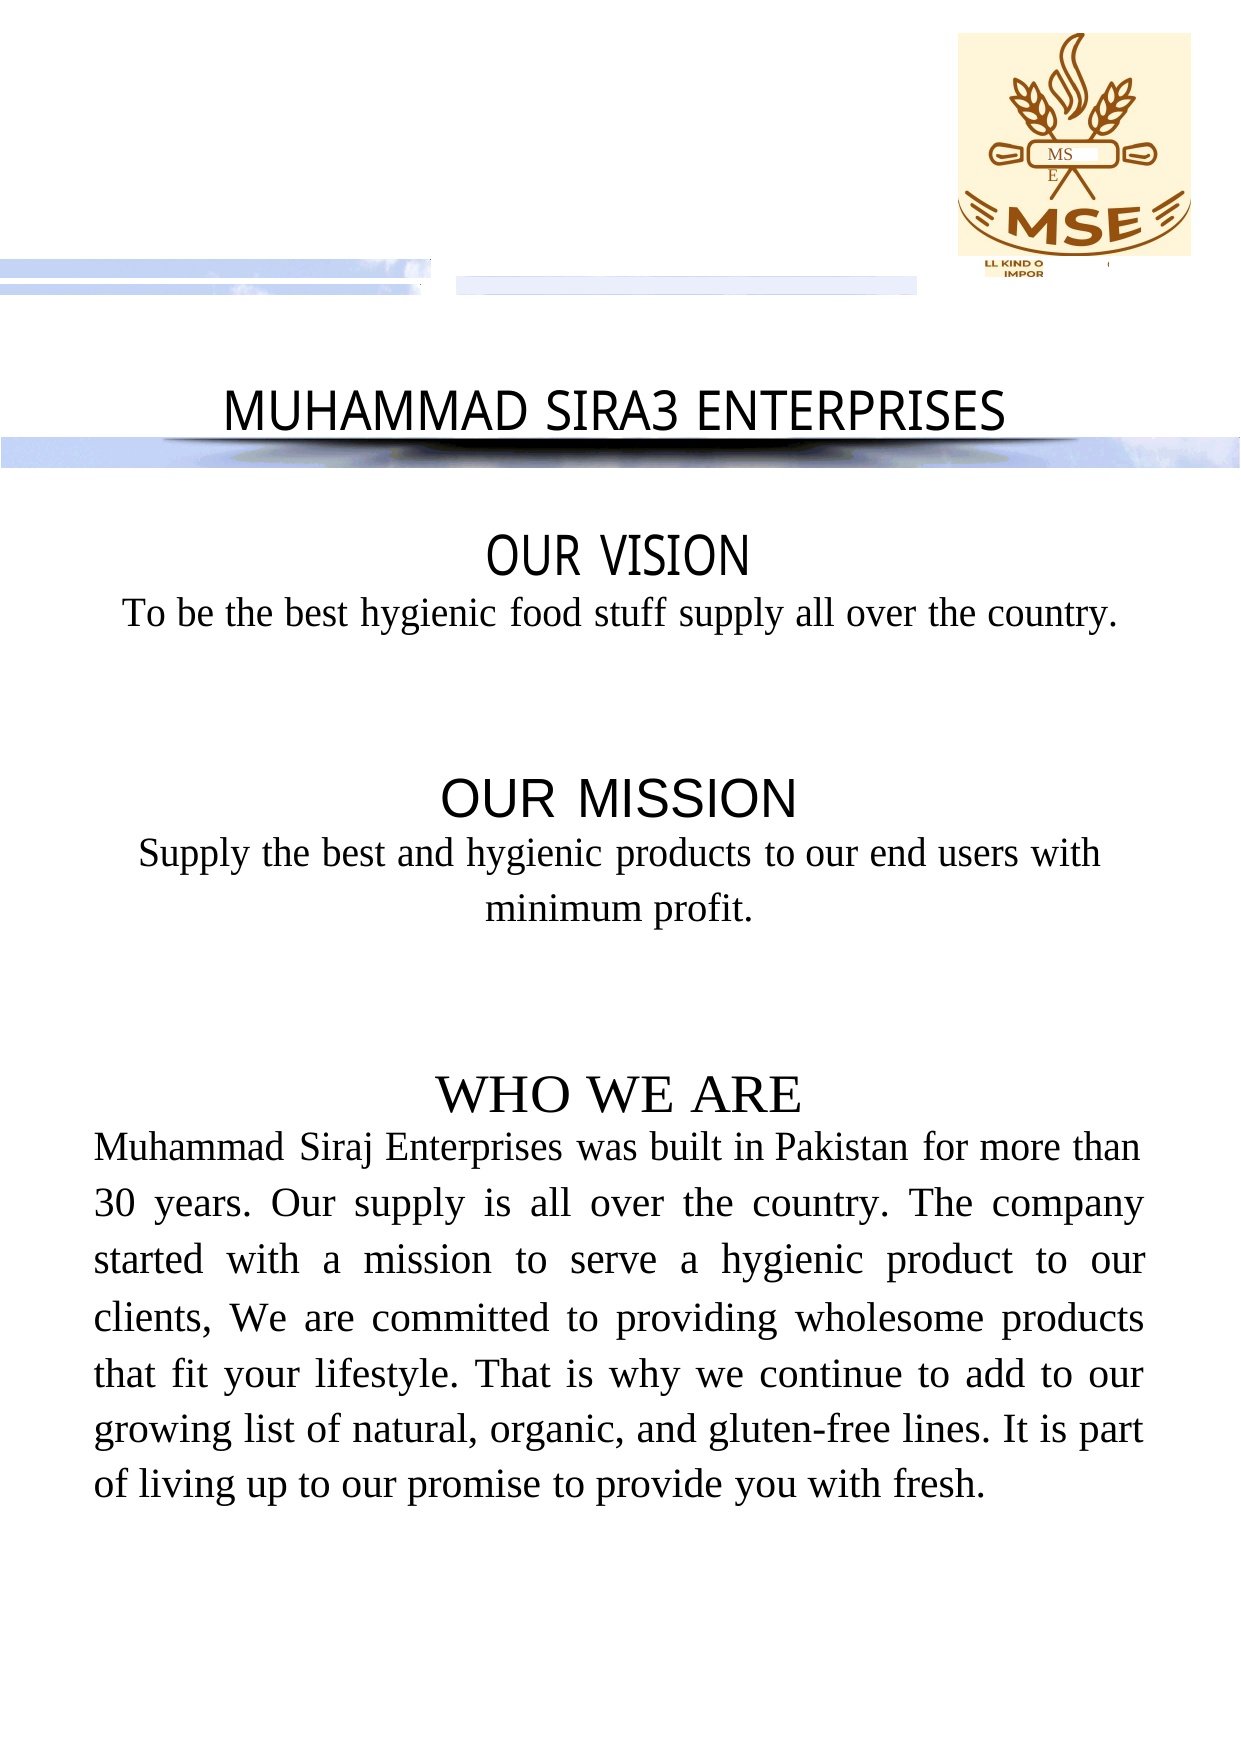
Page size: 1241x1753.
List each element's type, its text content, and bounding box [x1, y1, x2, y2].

picture [0, 284, 421, 295]
picture [1, 437, 1240, 468]
picture [985, 260, 1043, 277]
text 30 years. Our supply is all over the country. The company started with a mission to serve a hygienic product to our clients, We are committed to providing wholesome products that fit your lifestyle. That is why we continue to add to our growing list of natural, organic, and gluten-free lines. It is part of living up to our promise to provide you with fresh. [93, 1177, 1146, 1506]
text Supply the best and hygienic products to our end users with [118, 829, 1120, 875]
text WHO WE ARE [118, 1064, 1120, 1124]
text To be the best hygienic food stuff supply all over the country. [119, 591, 1120, 636]
picture [958, 33, 1191, 256]
text MUHAMMAD SIRA3 ENTERPRISES [108, 371, 1120, 446]
subtitle OUR VISION [116, 514, 1120, 591]
text OUR MISSION [118, 768, 1120, 829]
text minimum profit. [118, 884, 1120, 931]
text Muhammad Siraj Enterprises was built in Pakistan for more than [93, 1124, 1157, 1170]
picture [0, 259, 431, 278]
